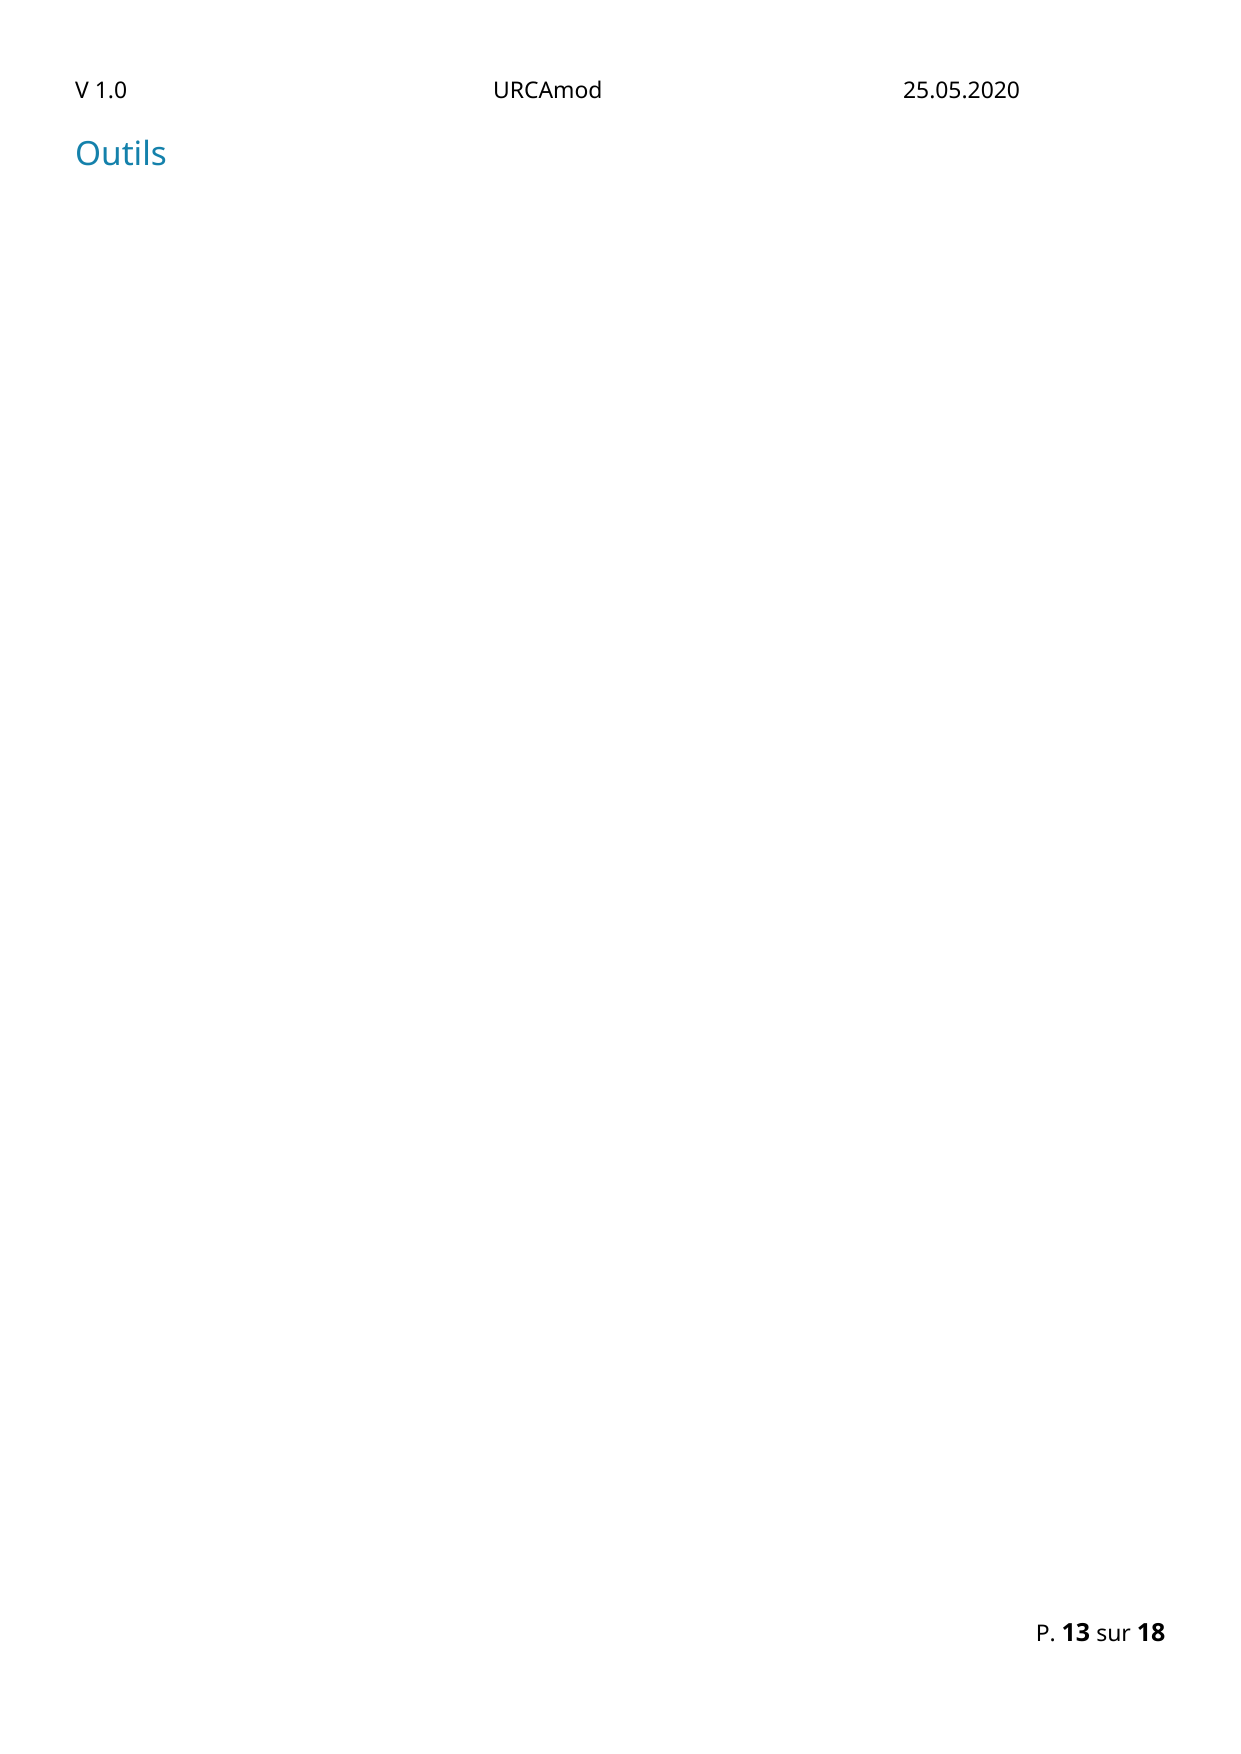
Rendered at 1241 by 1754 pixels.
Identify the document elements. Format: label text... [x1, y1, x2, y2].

subtitle Outils [75, 130, 1165, 175]
